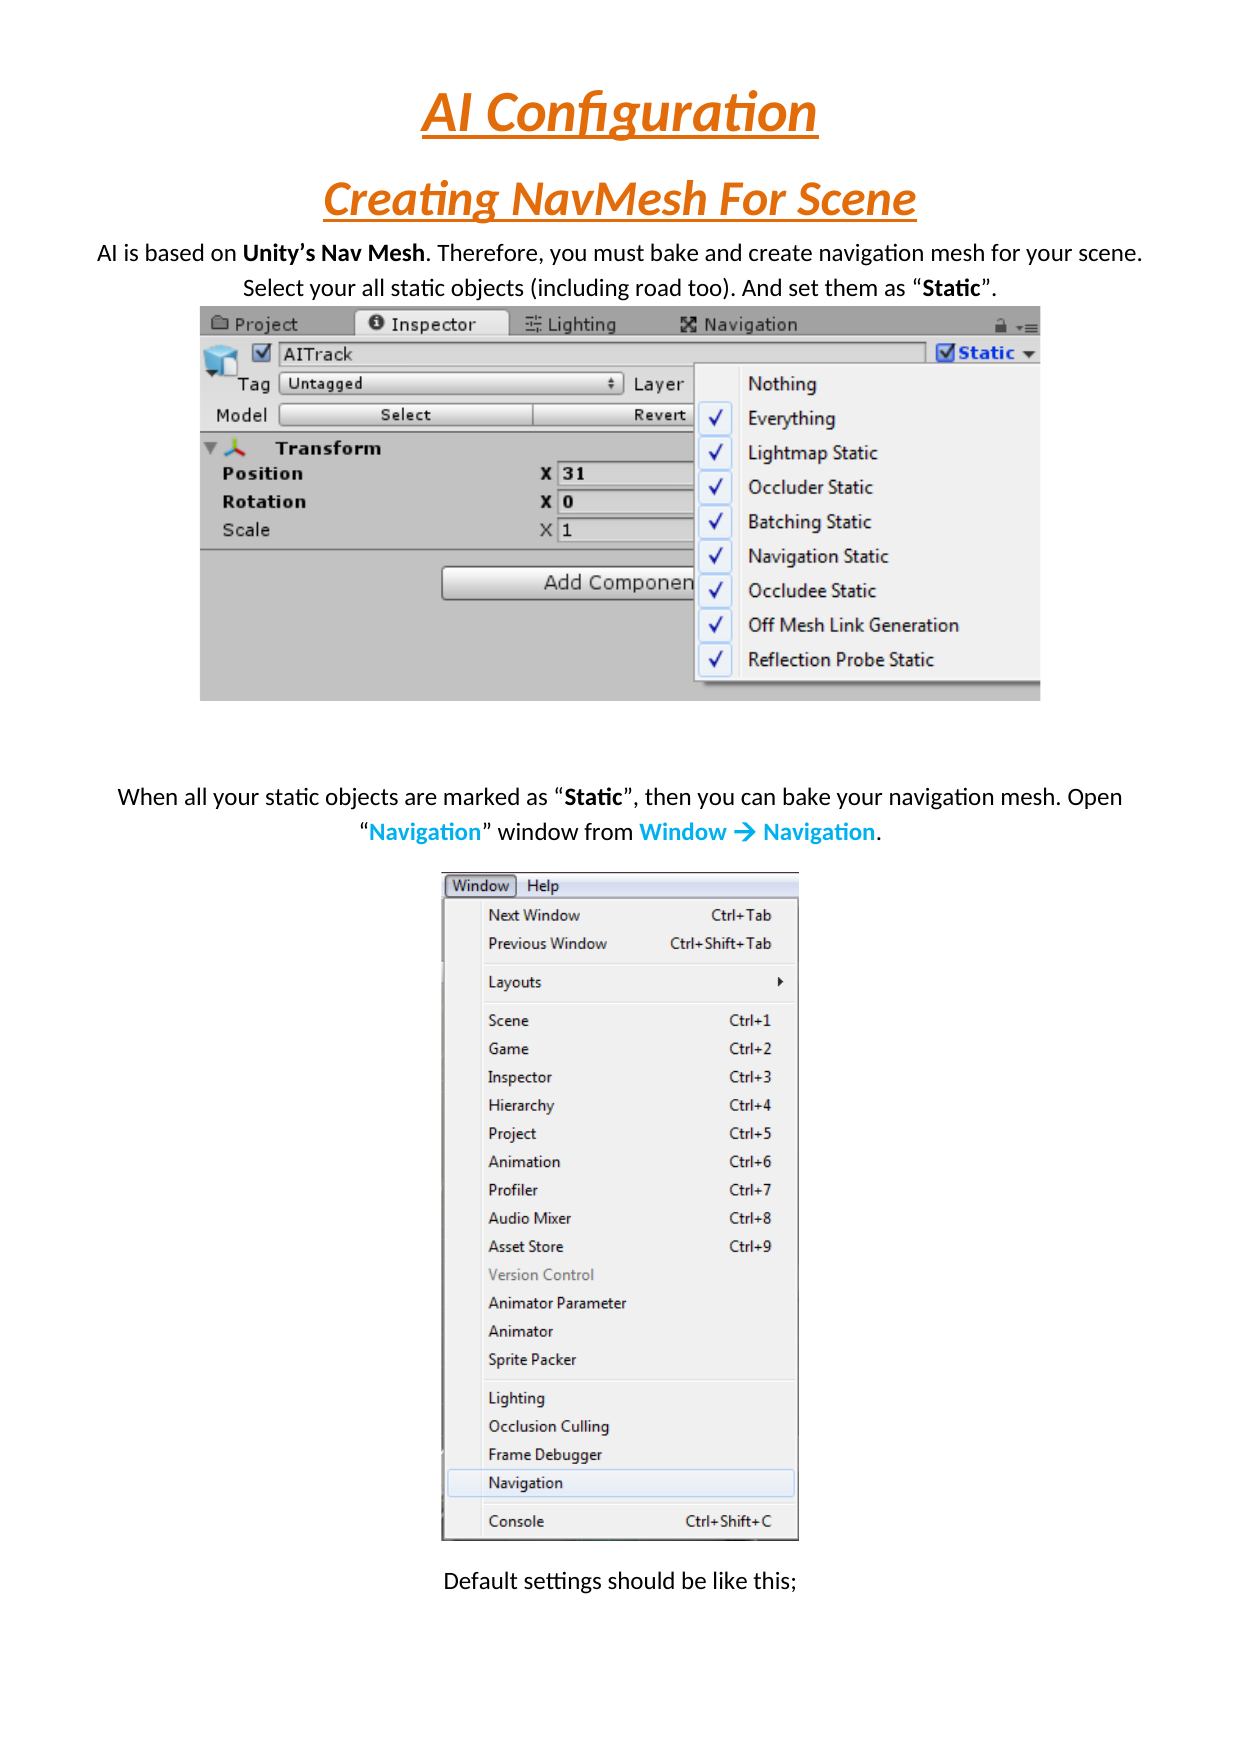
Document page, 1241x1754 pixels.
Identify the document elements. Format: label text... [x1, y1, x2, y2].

picture [441, 872, 799, 1541]
picture [199, 306, 1041, 701]
subtitle Creating NavMesh For Scene [75, 167, 1165, 228]
text Default settings should be like this; [75, 1565, 1165, 1596]
text When all your static objects are marked as “Static”, then you can bake your navigation mesh. Open “Navigation” window from Window Navigation. [75, 781, 1165, 847]
subtitle AI Configuration [75, 75, 1165, 146]
